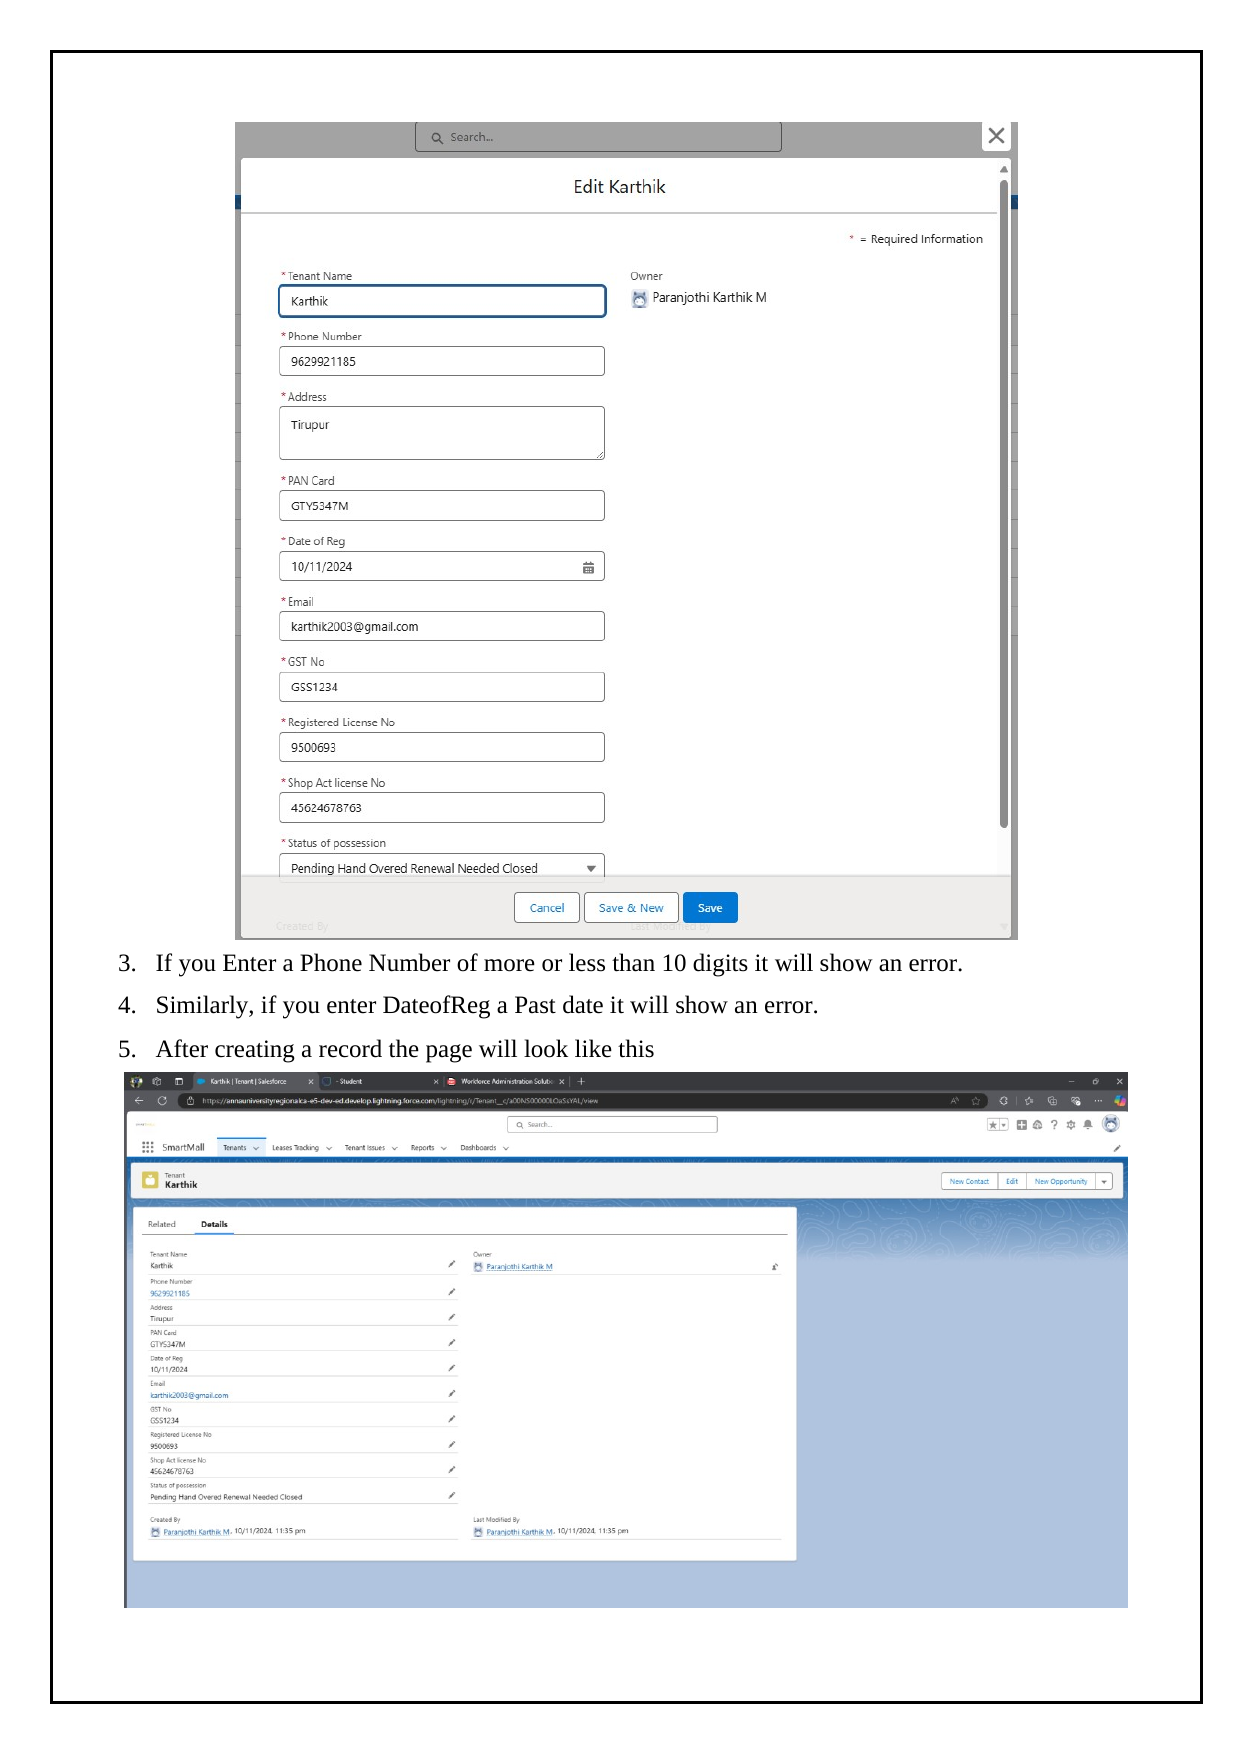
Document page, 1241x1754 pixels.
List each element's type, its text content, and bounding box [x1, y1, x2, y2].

list If you Enter a Phone Number of more or less than 10 digits it will show an error. [118, 948, 1122, 977]
picture [124, 1072, 1128, 1608]
picture [235, 122, 1018, 940]
list After creating a record the page will look like this [118, 1034, 1122, 1062]
list Similarly, if you enter DateofReg a Past date it will show an error. [118, 991, 1122, 1019]
